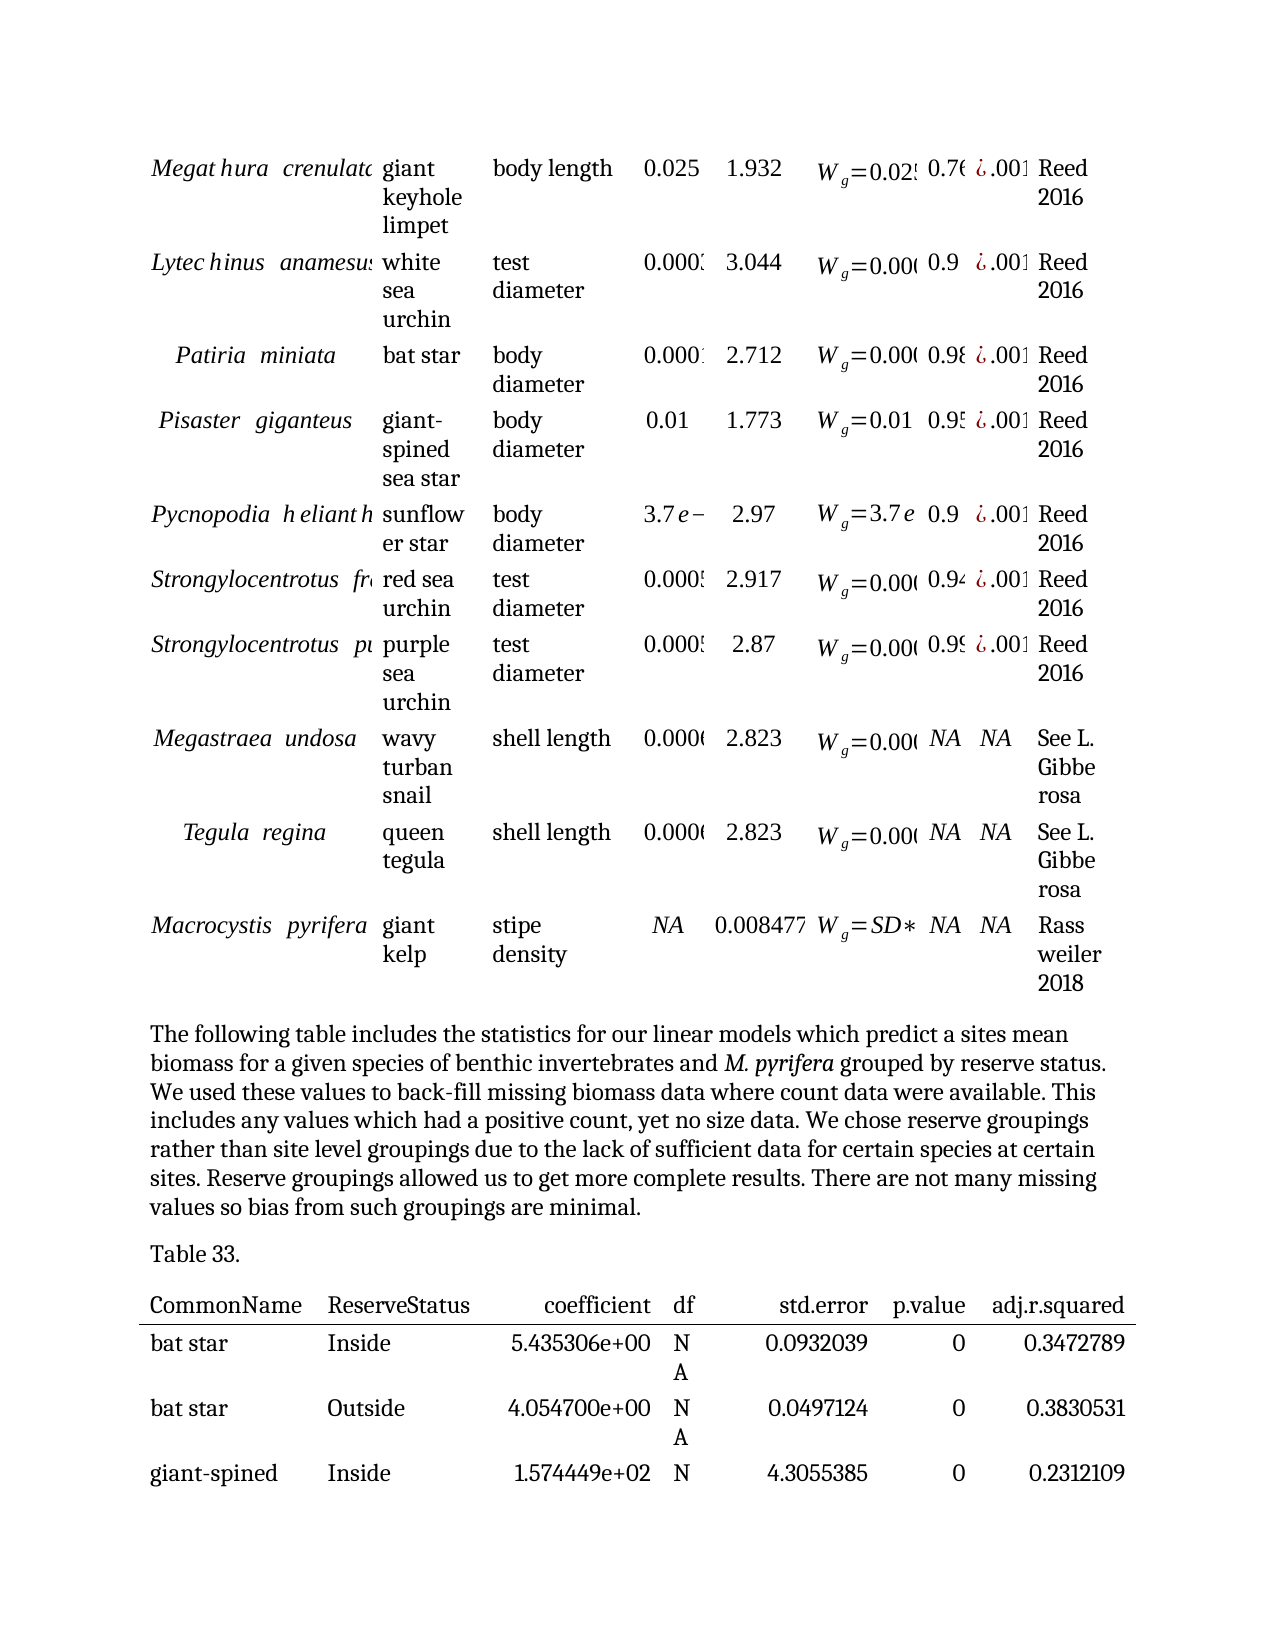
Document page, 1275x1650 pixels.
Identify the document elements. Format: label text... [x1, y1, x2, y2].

text The following table includes the statistics for our linear models which predict a sites mean biomass for a given species of benthic invertebrates and M. pyrifera grouped by reserve status. We used these values to back-fill missing biomass data where count data were available. This includes any values which had a positive count, yet no size data. We chose reserve groupings rather than site level groupings due to the lack of sufficient data for certain species at certain sites. Reserve groupings allowed us to get more complete results. There are not many missing values so bias from such groupings are minimal. [150, 1020, 1125, 1221]
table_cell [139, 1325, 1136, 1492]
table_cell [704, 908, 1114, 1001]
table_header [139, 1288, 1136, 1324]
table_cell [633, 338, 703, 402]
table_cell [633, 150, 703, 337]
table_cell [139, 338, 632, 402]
text Table 33. [150, 1240, 1125, 1269]
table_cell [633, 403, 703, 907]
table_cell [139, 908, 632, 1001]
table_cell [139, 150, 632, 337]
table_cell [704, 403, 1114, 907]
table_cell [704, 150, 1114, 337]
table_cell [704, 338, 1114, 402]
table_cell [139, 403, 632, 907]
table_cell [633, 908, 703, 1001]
